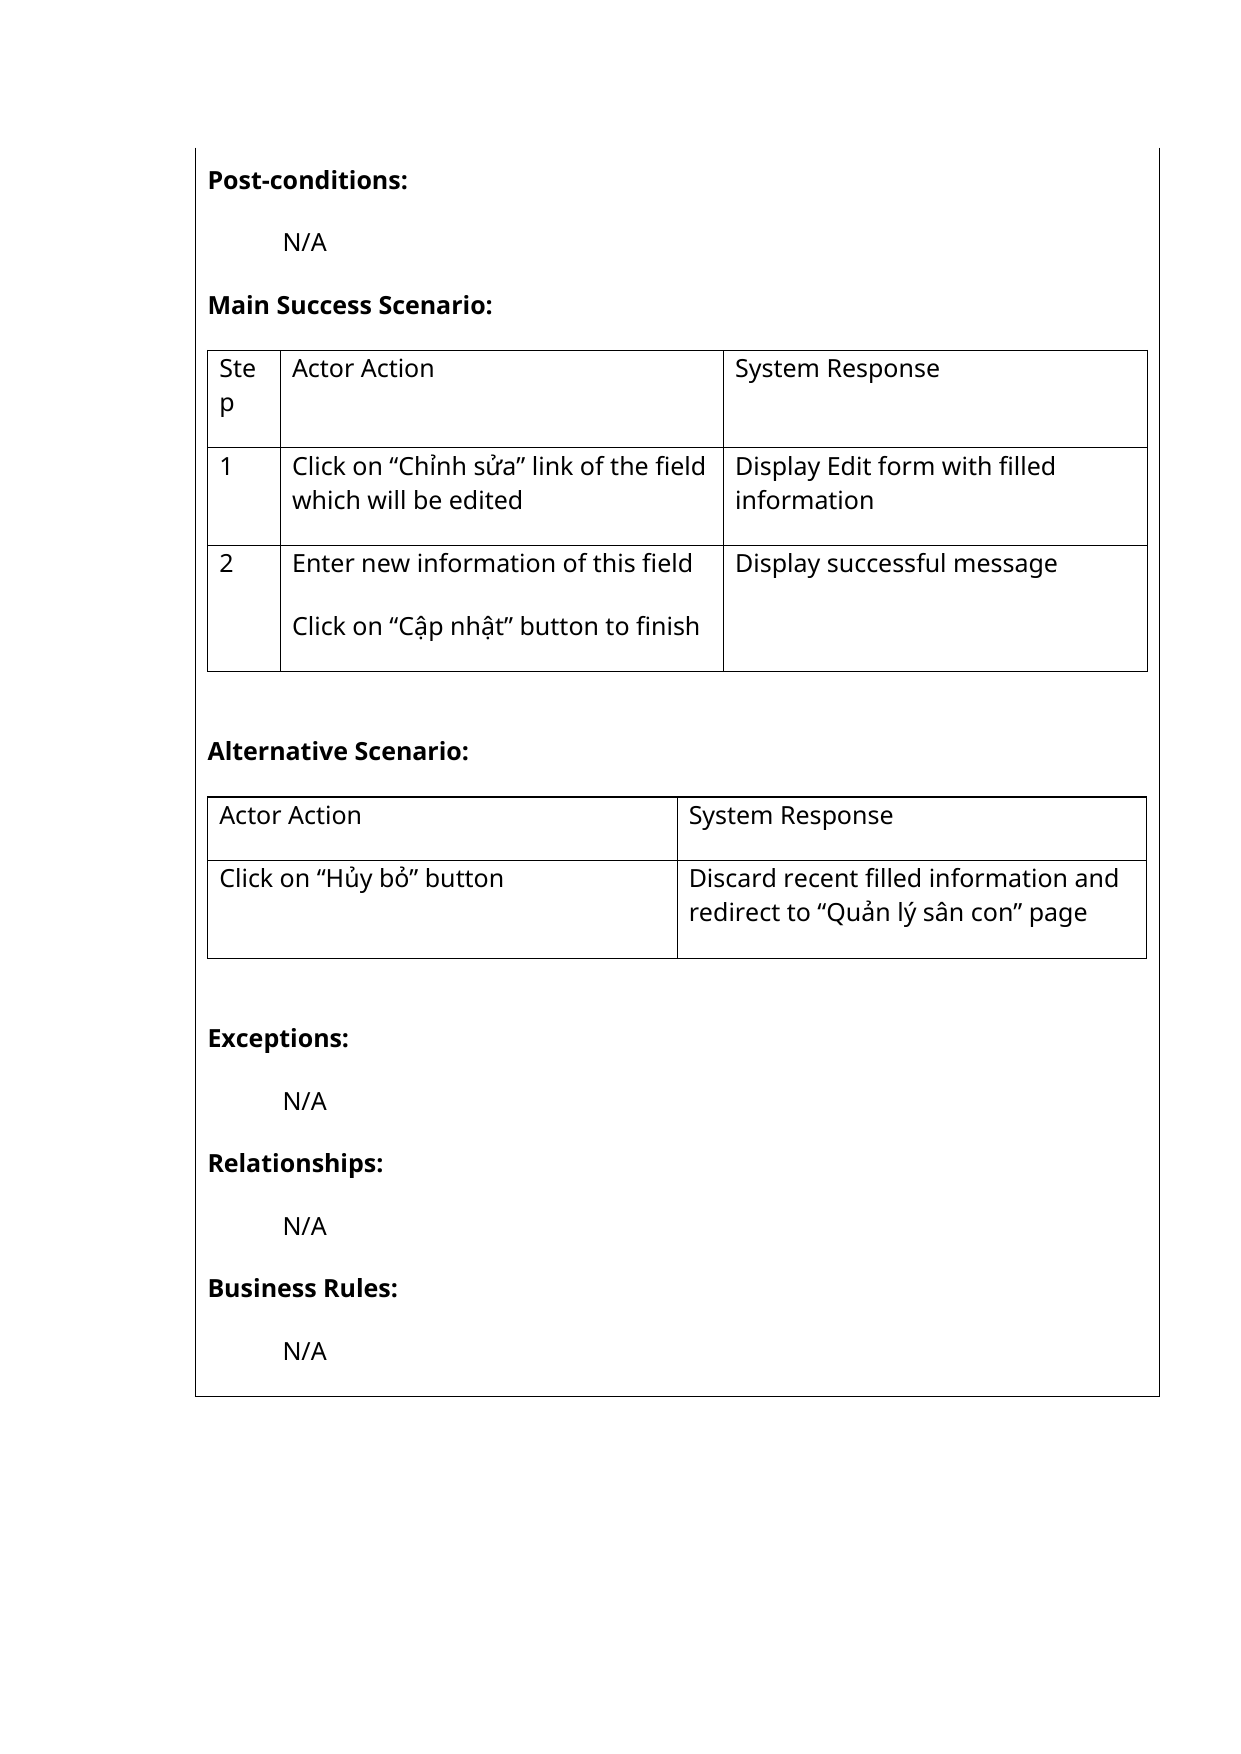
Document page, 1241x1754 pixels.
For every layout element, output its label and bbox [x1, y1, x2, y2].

table_cell [196, 154, 1159, 1396]
